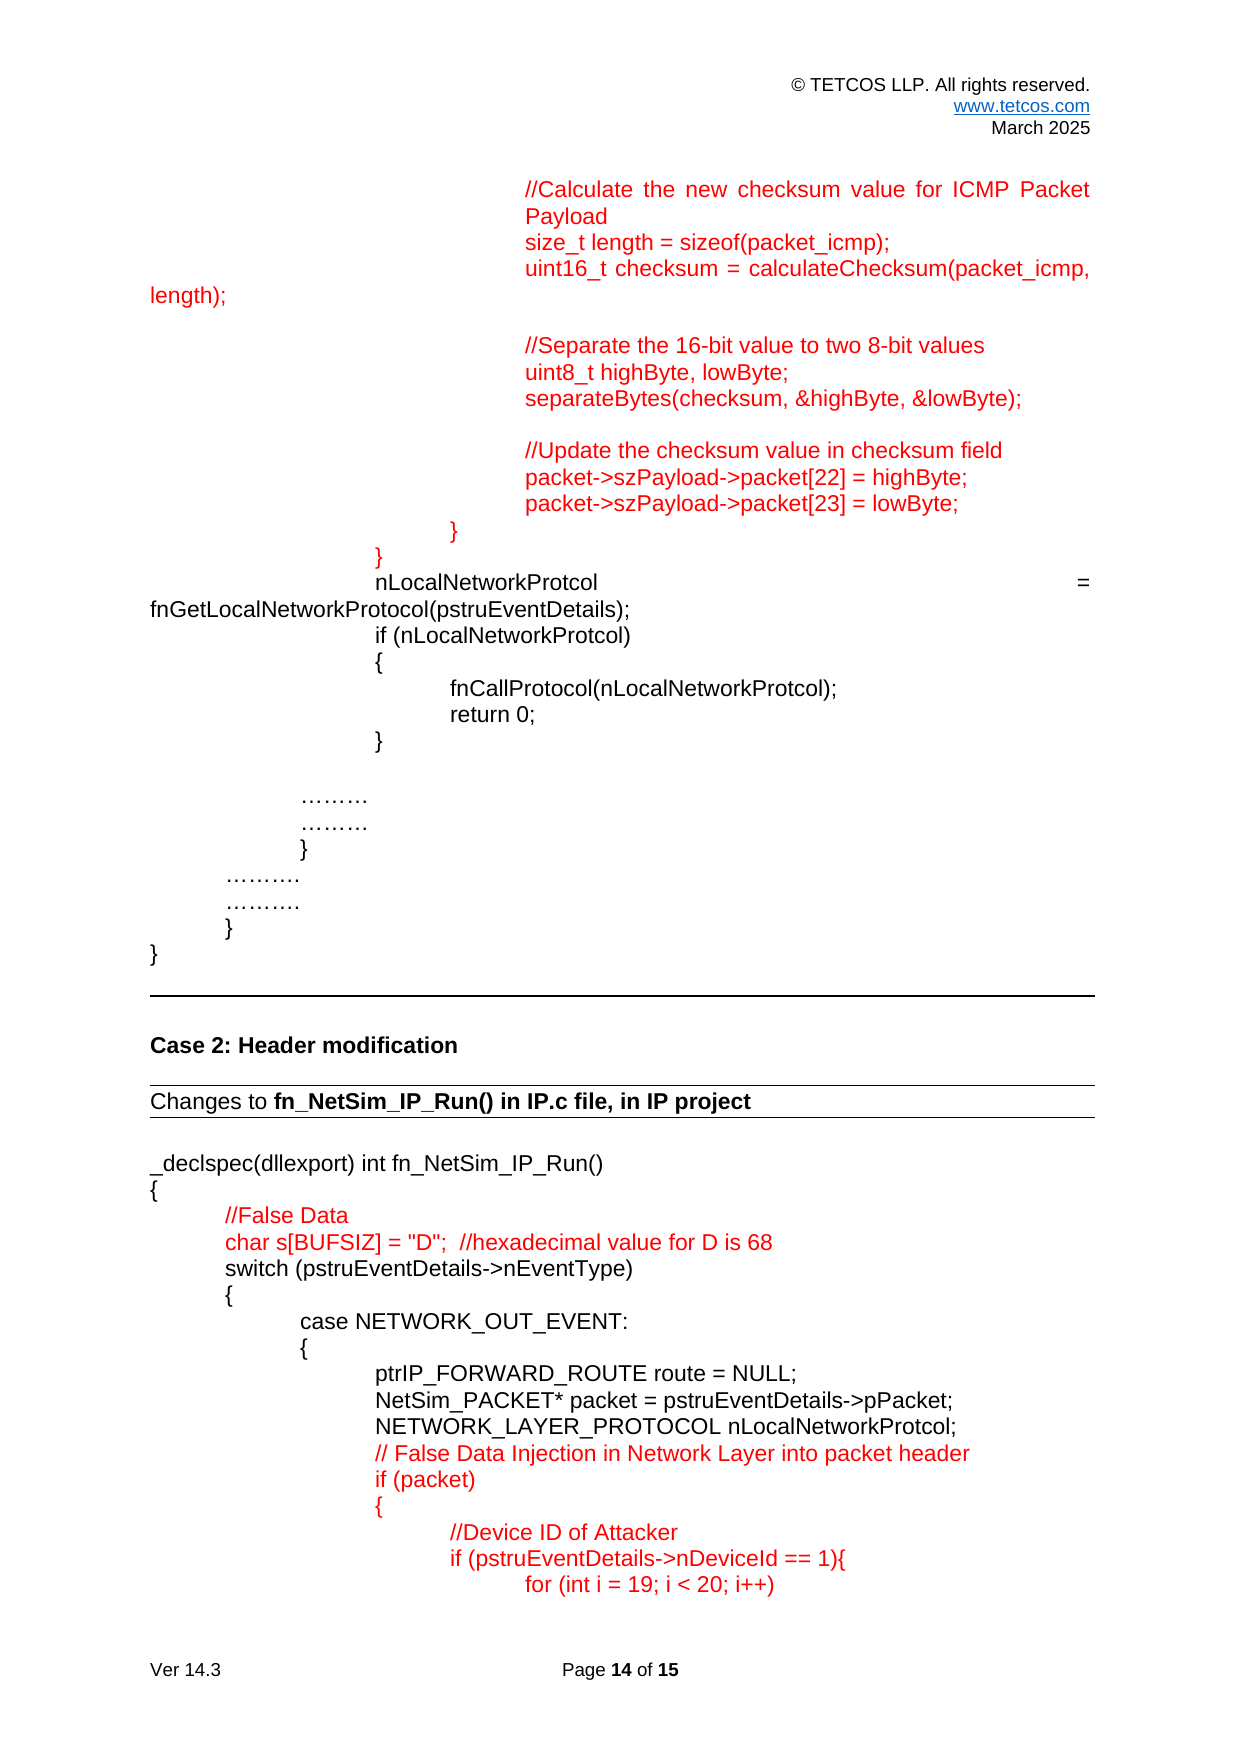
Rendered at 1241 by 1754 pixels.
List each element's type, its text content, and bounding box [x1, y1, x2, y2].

text } [150, 914, 1095, 940]
text switch (pstruEventDetails->nEventType) [150, 1255, 1095, 1281]
text } [150, 940, 1095, 967]
text } [150, 835, 1095, 861]
text uint8_t highByte, lowByte; [150, 358, 1090, 385]
text _declspec(dllexport) int fn_NetSim_IP_Run() [150, 1149, 1095, 1176]
text for (int i = 19; i < 20; i++) [150, 1571, 1095, 1598]
text //Update the checksum value in checksum field [150, 437, 1090, 464]
text // False Data Injection in Network Layer into packet header [150, 1439, 1095, 1466]
text fnCallProtocol(nLocalNetworkProtcol); [150, 675, 1090, 701]
text NETWORK_LAYER_PROTOCOL nLocalNetworkProtcol; [150, 1413, 1095, 1439]
text } [150, 517, 1090, 543]
text if (pstruEventDetails->nDeviceId == 1){ [150, 1545, 1095, 1571]
text if (packet) [150, 1466, 1095, 1492]
text //Separate the 16-bit value to two 8-bit values [150, 332, 1090, 358]
text //False Data [150, 1202, 1095, 1229]
text size_t length = sizeof(packet_icmp); [150, 229, 1090, 255]
text ……… [150, 808, 1095, 835]
text { [150, 1176, 1095, 1202]
text ………. [150, 861, 1095, 888]
text } [150, 543, 1090, 569]
text if (nLocalNetworkProtcol) [150, 622, 1090, 648]
text packet->szPayload->packet[23] = lowByte; [150, 490, 1090, 517]
text ………. [150, 888, 1095, 914]
text NetSim_PACKET* packet = pstruEventDetails->pPacket; [150, 1387, 1095, 1413]
text packet->szPayload->packet[22] = highByte; [150, 464, 1090, 490]
text { [150, 648, 1090, 675]
text ptrIP_FORWARD_ROUTE route = NULL; [150, 1360, 1095, 1387]
text { [150, 1492, 1095, 1518]
text nLocalNetworkProtcol = fnGetLocalNetworkProtocol(pstruEventDetails); [150, 569, 1090, 622]
text Changes to fn_NetSim_IP_Run() in IP.c file, in IP project [150, 1086, 1095, 1117]
text separateBytes(checksum, &highByte, &lowByte); [150, 385, 1090, 411]
text //Calculate the new checksum value for ICMP Packet Payload [525, 176, 1090, 229]
text char s[BUFSIZ] = "D"; //hexadecimal value for D is 68 [150, 1229, 1095, 1255]
subtitle Case 2: Header modification [150, 1032, 1090, 1059]
text ……… [150, 782, 1095, 808]
text //Device ID of Attacker [150, 1518, 1095, 1545]
text return 0; [150, 701, 1090, 727]
text { [150, 1281, 1095, 1308]
text { [150, 1334, 1095, 1360]
text uint16_t checksum = calculateChecksum(packet_icmp, length); [150, 255, 1090, 308]
text case NETWORK_OUT_EVENT: [150, 1308, 1095, 1334]
text } [150, 727, 1095, 754]
